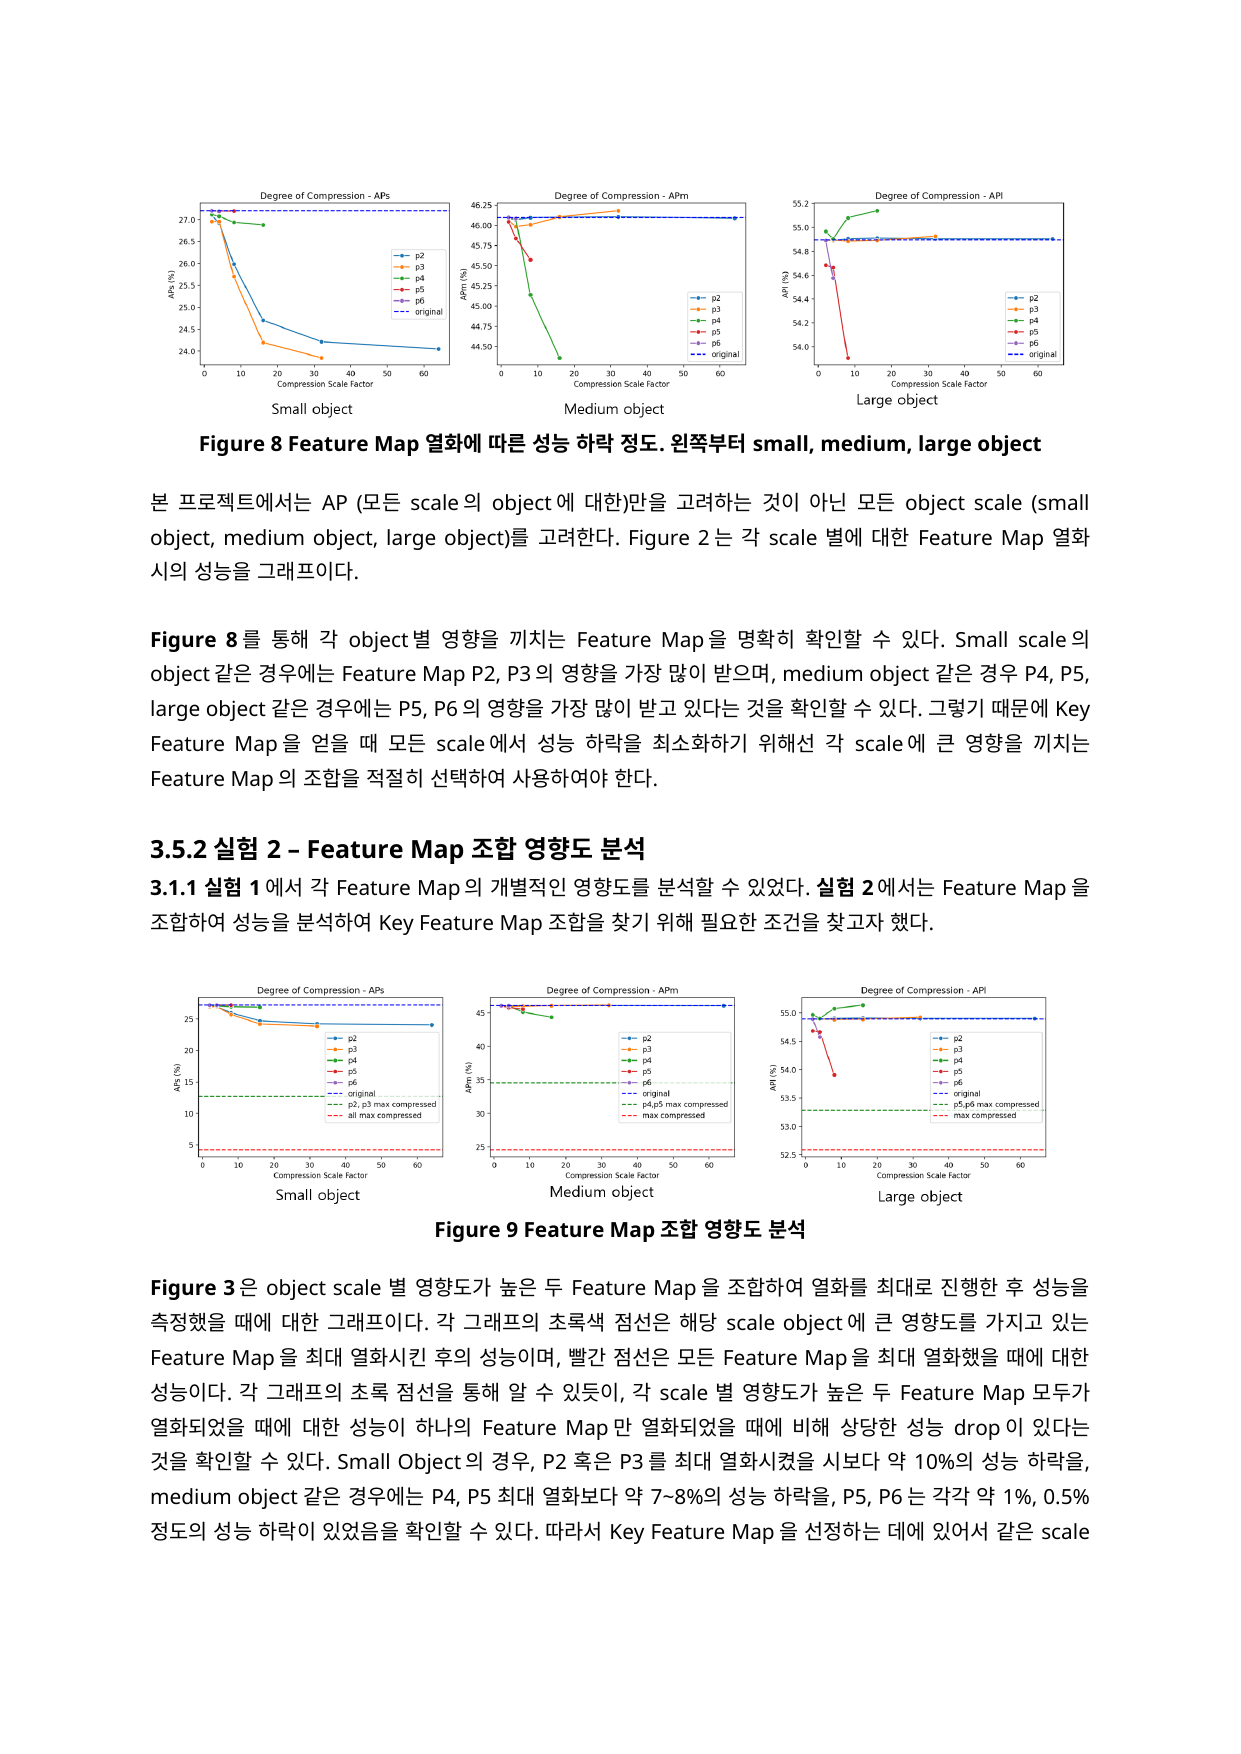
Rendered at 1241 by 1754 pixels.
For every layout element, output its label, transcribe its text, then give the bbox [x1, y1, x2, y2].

text 3.5.2 실험 2 – Feature Map 조합 영향도 분석 [150, 829, 1090, 866]
text 3.1.1 실험 1에서 각 Feature Map의 개별적인 영향도를 분석할 수 있었다. 실험 2에서는 Feature Map을 조합하여 성능을 분석하여 Key Feature Map 조합을 찾기 위해 필요한 조건을 찾고자 했다. [150, 871, 1090, 936]
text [150, 1272, 1090, 1545]
picture [150, 177, 1091, 423]
text 본 프로젝트에서는 AP (모든 scale의 object에 대한)만을 고려하는 것이 아닌 모든 object scale (small object, medium object, large object)를 고려한다. Figure 2는 각 scale 별에 대한 Feature Map 열화 시의 성능을 그래프이다. [150, 486, 1090, 586]
picture [150, 973, 1091, 1209]
text Figure 8를 통해 각 object별 영향을 끼치는 Feature Map을 명확히 확인할 수 있다. Small scale의 object같은 경우에는 Feature Map P2, P3의 영향을 가장 많이 받으며, medium object 같은 경우 P4, P5, large object 같은 경우에는 P5, P6의 영향을 가장 많이 받고 있다는 것을 확인할 수 있다. 그렇기 때문에 Key Feature Map을 얻을 때 모든 scale에서 성능 하락을 최소화하기 위해선 각 scale에 큰 영향을 끼치는 Feature Map의 조합을 적절히 선택하여 사용하여야 한다. [150, 623, 1090, 792]
